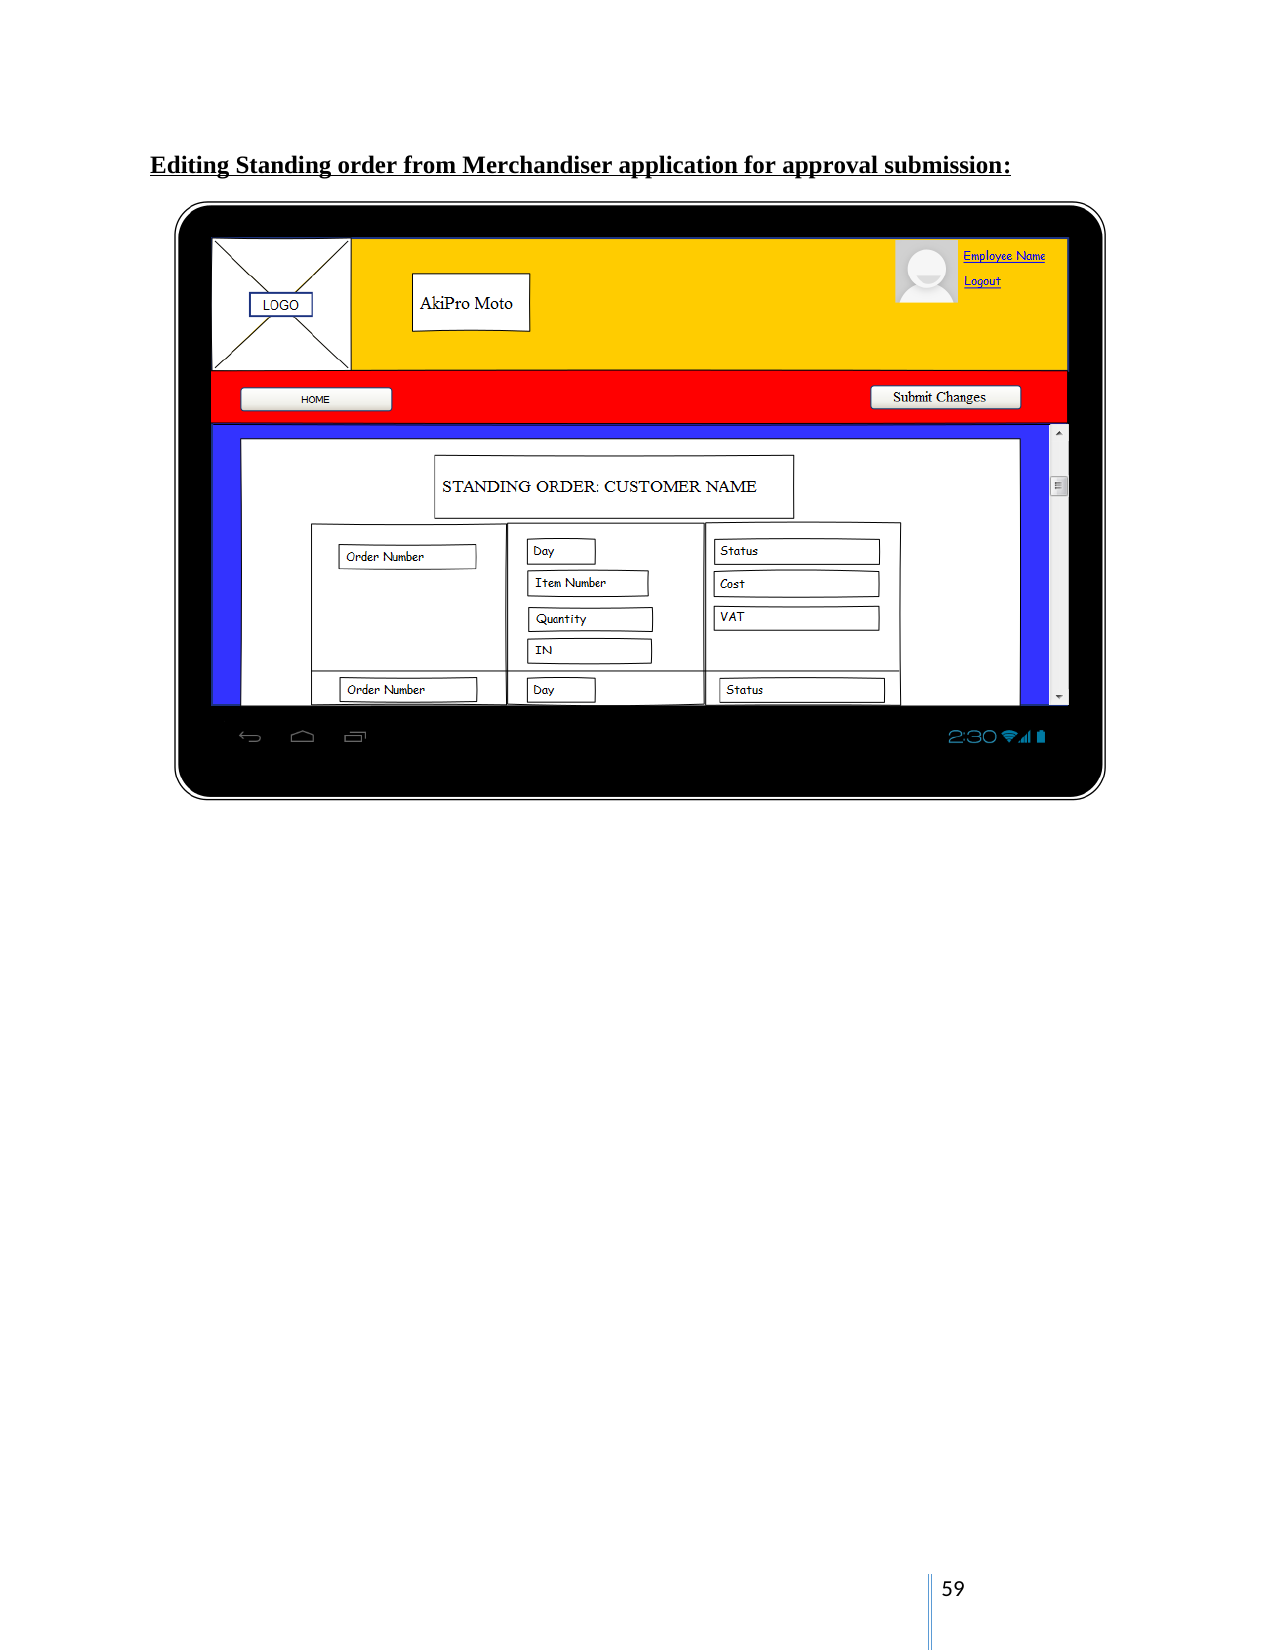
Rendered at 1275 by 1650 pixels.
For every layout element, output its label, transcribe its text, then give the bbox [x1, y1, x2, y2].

picture [150, 192, 1125, 1071]
text Editing Standing order from Merchandiser application for approval submission: [150, 150, 1125, 192]
